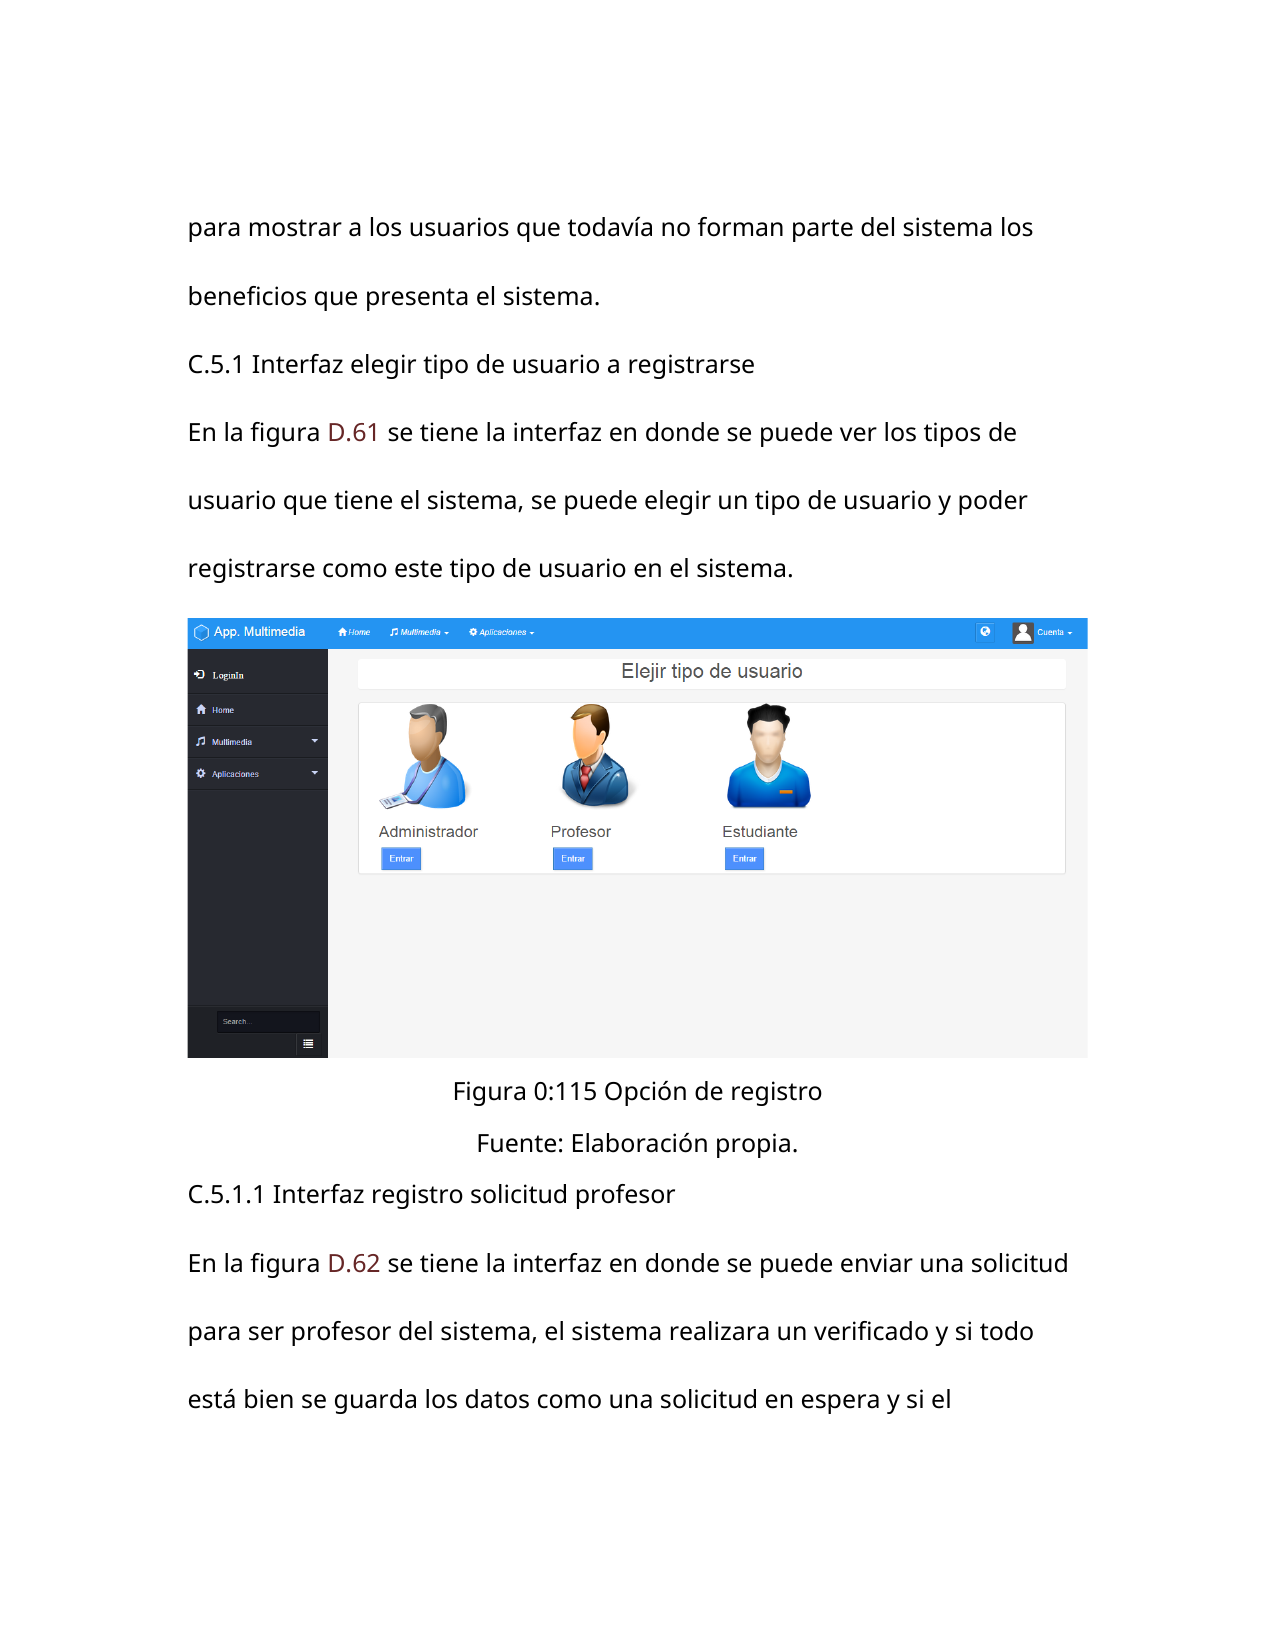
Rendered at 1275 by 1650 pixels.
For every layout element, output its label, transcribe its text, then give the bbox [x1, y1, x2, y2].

text En la figura D.61 se tiene la interfaz en donde se puede ver los tipos de usuario que tiene el sistema, se puede elegir un tipo de usuario y poder registrarse como este tipo de usuario en el sistema. [187, 414, 1087, 585]
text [187, 1245, 1087, 1416]
text C.5.1 Interfaz elegir tipo de usuario a registrarse [187, 346, 1087, 380]
text C.5.1.1 Interfaz registro solicitud profesor [187, 1177, 1087, 1211]
text Fuente: Elaboración propia. [187, 1126, 1087, 1159]
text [187, 210, 1087, 312]
